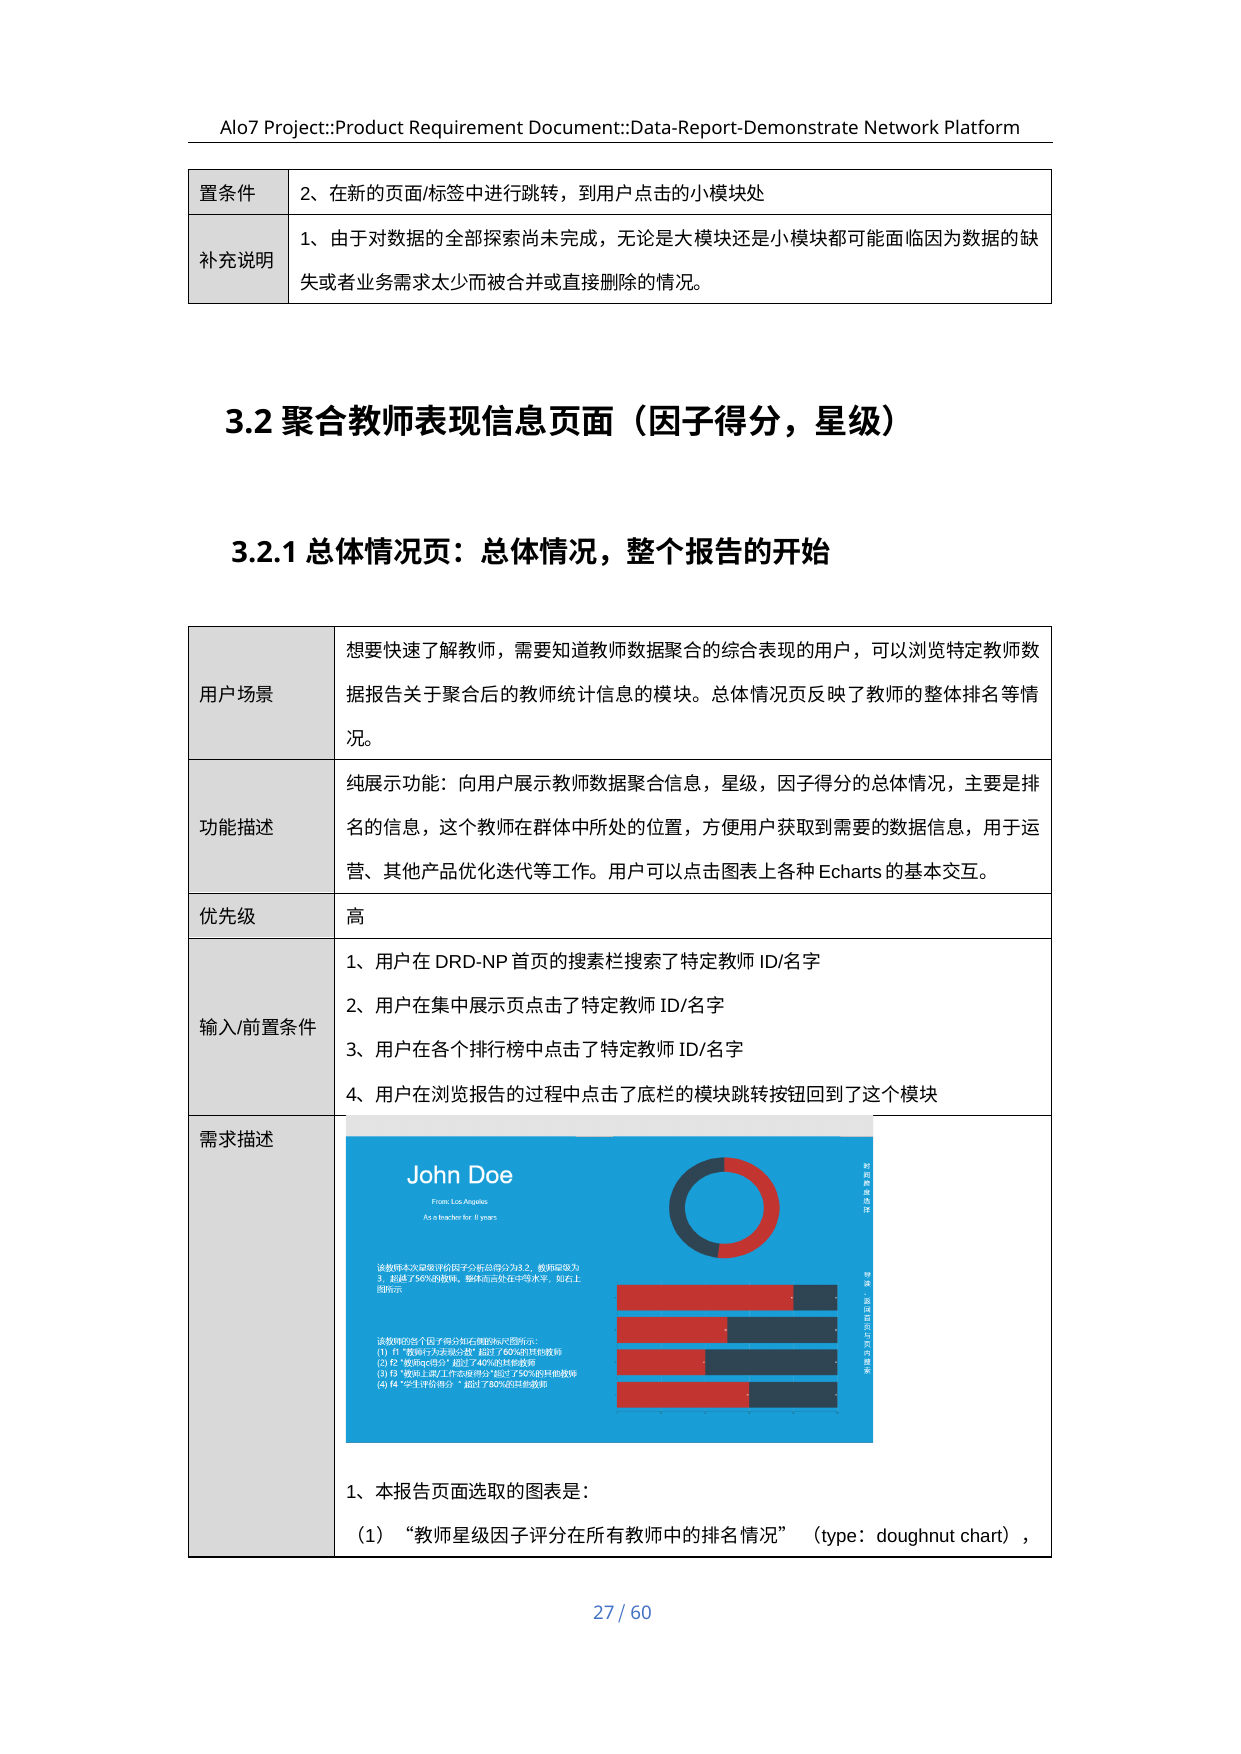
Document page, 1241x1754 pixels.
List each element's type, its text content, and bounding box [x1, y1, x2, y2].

table_cell 补充说明 [189, 215, 288, 303]
subtitle 3.2.1 总体情况页：总体情况，整个报告的开始 [187, 528, 1053, 572]
subtitle 3.2 聚合教师表现信息页面（因子得分，星级） [225, 375, 1053, 463]
table_cell 纯展示功能：向用户展示教师数据聚合信息，星级，因子得分的总体情况，主要是排名的信息，这个教师在群体中所处的位置，方便用户获取到需要的数据信息，用于运营、其他产品优化迭代等工作。用户可以点击图表上各种Echarts的基本交互。 [335, 760, 1051, 892]
table_cell 需求描述 [189, 1116, 334, 1556]
picture [345, 1115, 874, 1443]
table_cell 1、由于对数据的全部探索尚未完成，无论是大模块还是小模块都可能面临因为数据的缺失或者业务需求太少而被合并或直接删除的情况。 [289, 215, 1051, 303]
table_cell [335, 1116, 1051, 1556]
table_header 用户场景 [189, 627, 334, 759]
table_cell 1、用户在DRD-NP首页的搜素栏搜索了特定教师ID/名字 2、用户在集中展示页点击了特定教师ID/名字 3、用户在各个排行榜中点击了特定教师ID/名字 4、用户在浏览报告的过程中点击了底栏的模块跳转按钮回到了这个模块 [335, 939, 1051, 1115]
table_header 想要快速了解教师，需要知道教师数据聚合的综合表现的用户，可以浏览特定教师数据报告关于聚合后的教师统计信息的模块。总体情况页反映了教师的整体排名等情况。 [335, 627, 1051, 759]
table_cell 输出/后置条件 [189, 170, 288, 214]
table_cell 输入/前置条件 [189, 939, 334, 1115]
table_cell 高 [335, 894, 1051, 937]
table_cell 优先级 [189, 894, 334, 937]
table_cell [289, 170, 1051, 214]
table_cell 功能描述 [189, 760, 334, 892]
